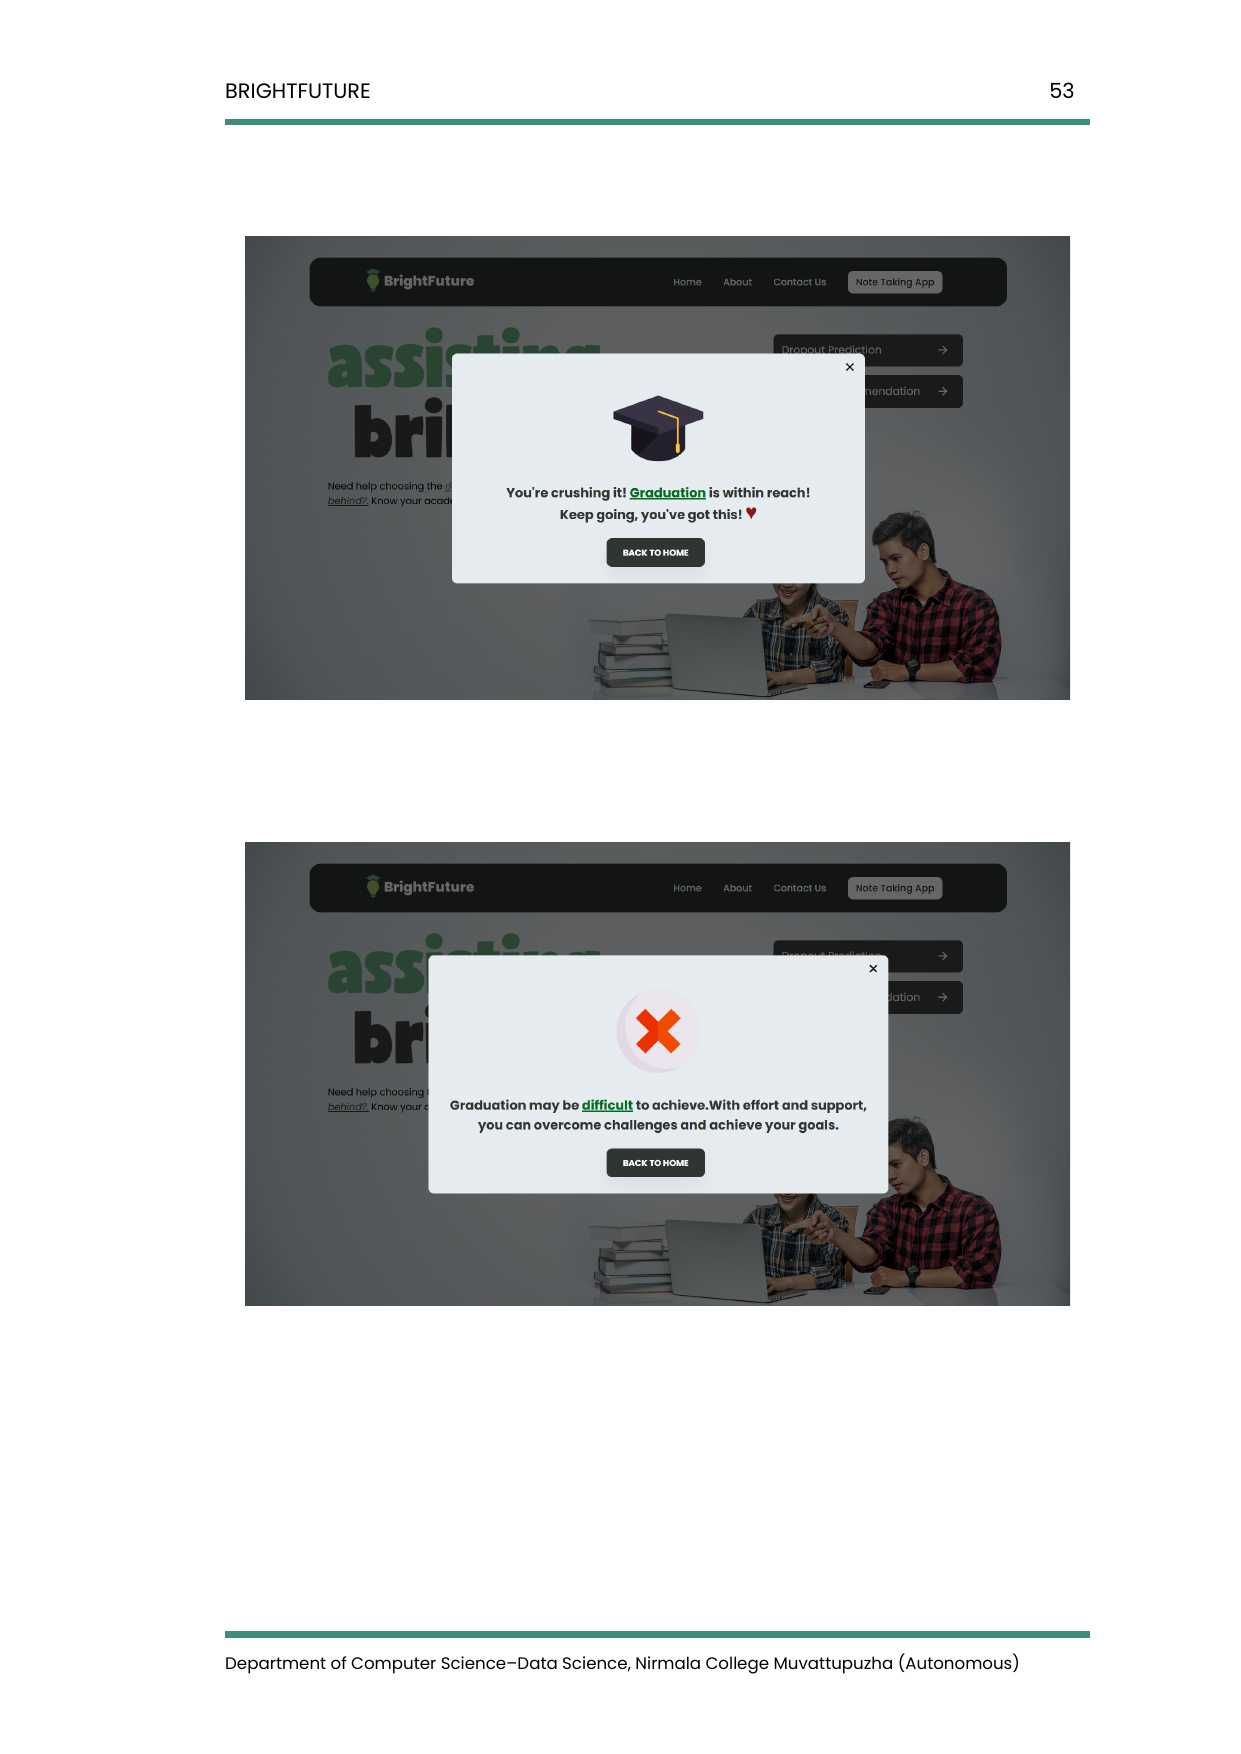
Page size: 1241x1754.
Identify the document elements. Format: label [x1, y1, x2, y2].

picture [245, 842, 1071, 1306]
picture [245, 236, 1071, 700]
